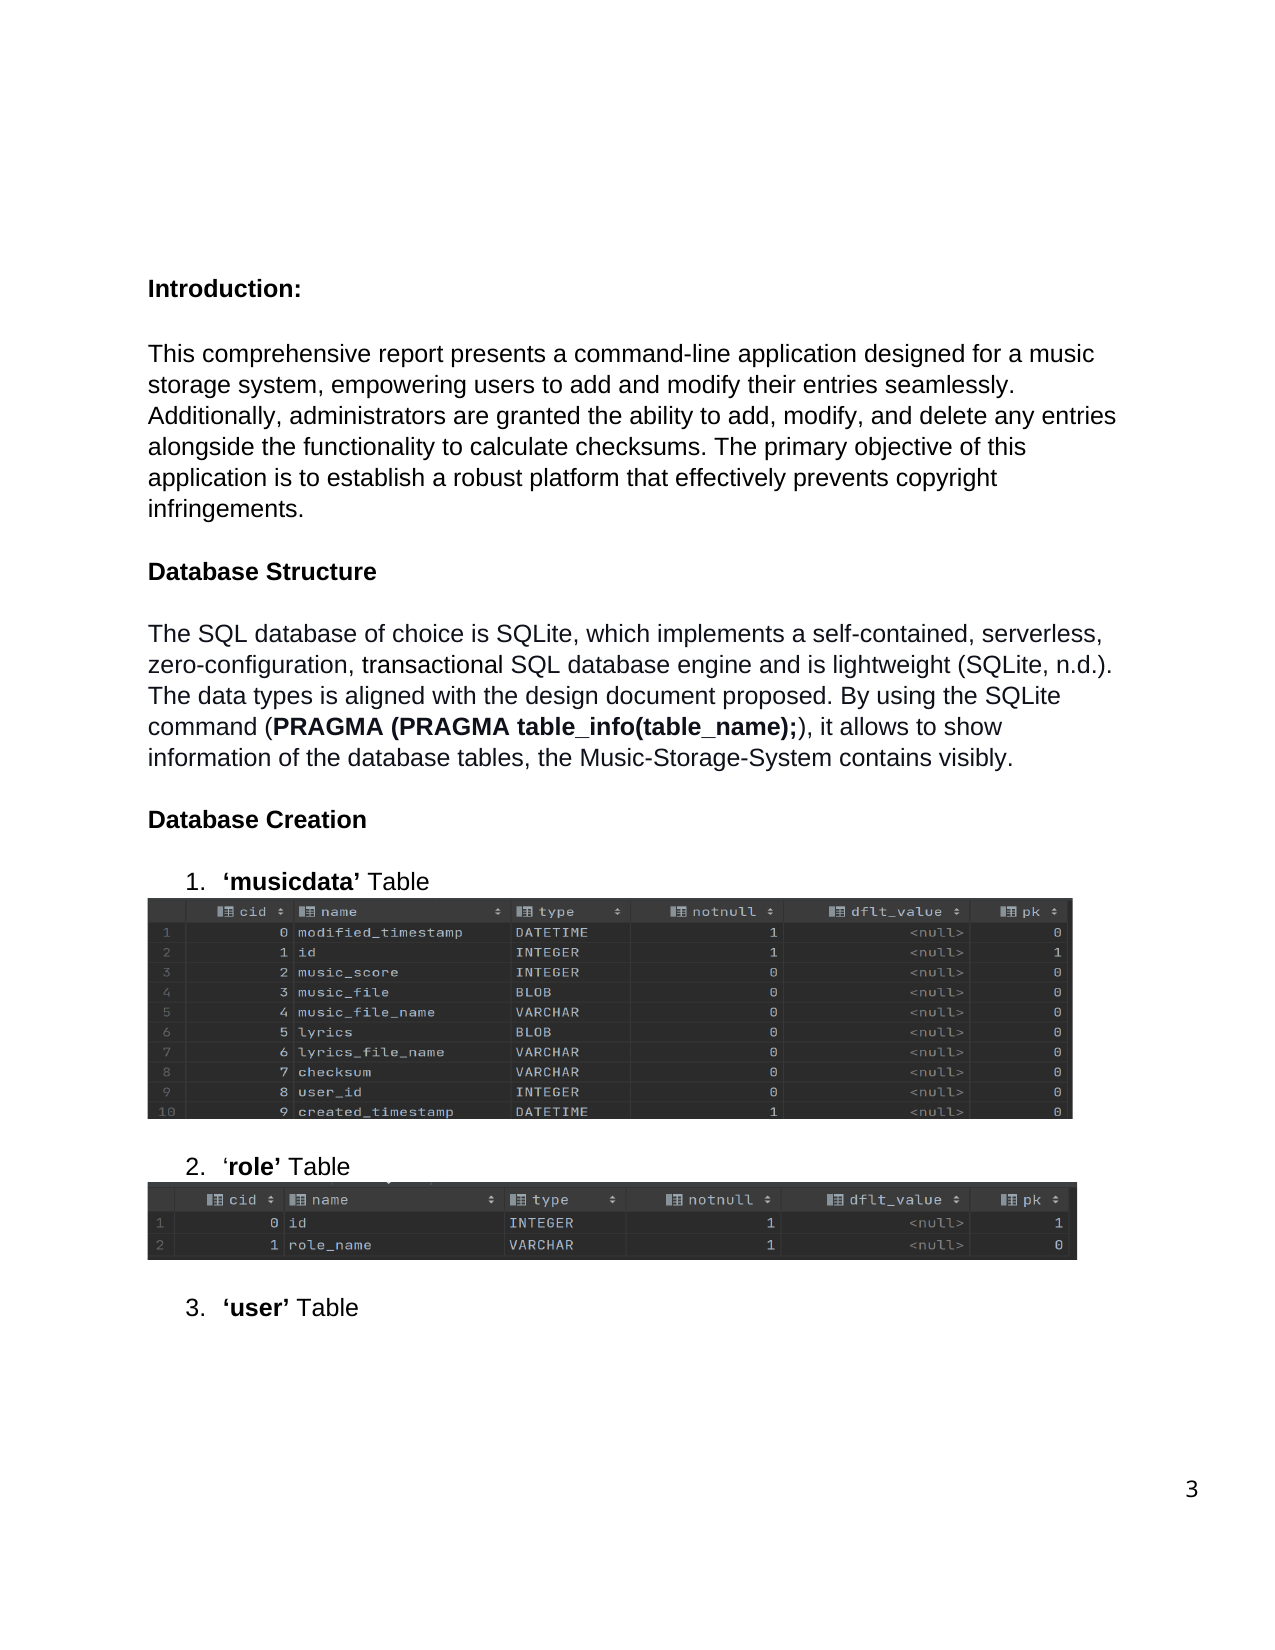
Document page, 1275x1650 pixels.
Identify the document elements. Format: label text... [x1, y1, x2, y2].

picture [147, 898, 1073, 1119]
subtitle Database Creation [148, 805, 1127, 834]
text This comprehensive report presents a command-line application designed for a music storage system, empowering users to add and modify their entries seamlessly. Additionally, administrators are granted the ability to add, modify, and delete any entries alongside the functionality to calculate checksums. The primary objective of this application is to establish a robust platform that effectively prevents copyright infringements. [148, 339, 1127, 523]
text The SQL database of choice is SQLite, which implements a self-contained, serverless, zero-configuration, transactional SQL database engine and is lightweight (SQLite, n.d.). The data types is aligned with the design document proposed. By using the SQLite command (PRAGMA (PRAGMA table_info(table_name);), it allows to show information of the database tables, the Music-Storage-System contains visibly. [148, 619, 1127, 772]
list ‘user’ Table [185, 1293, 1127, 1322]
picture [147, 1182, 1078, 1260]
subtitle Database Structure [148, 557, 1127, 585]
list ‘role’ Table [185, 1152, 1127, 1181]
subtitle Introduction: [148, 274, 1127, 303]
list ‘musicdata’ Table [185, 867, 1127, 896]
